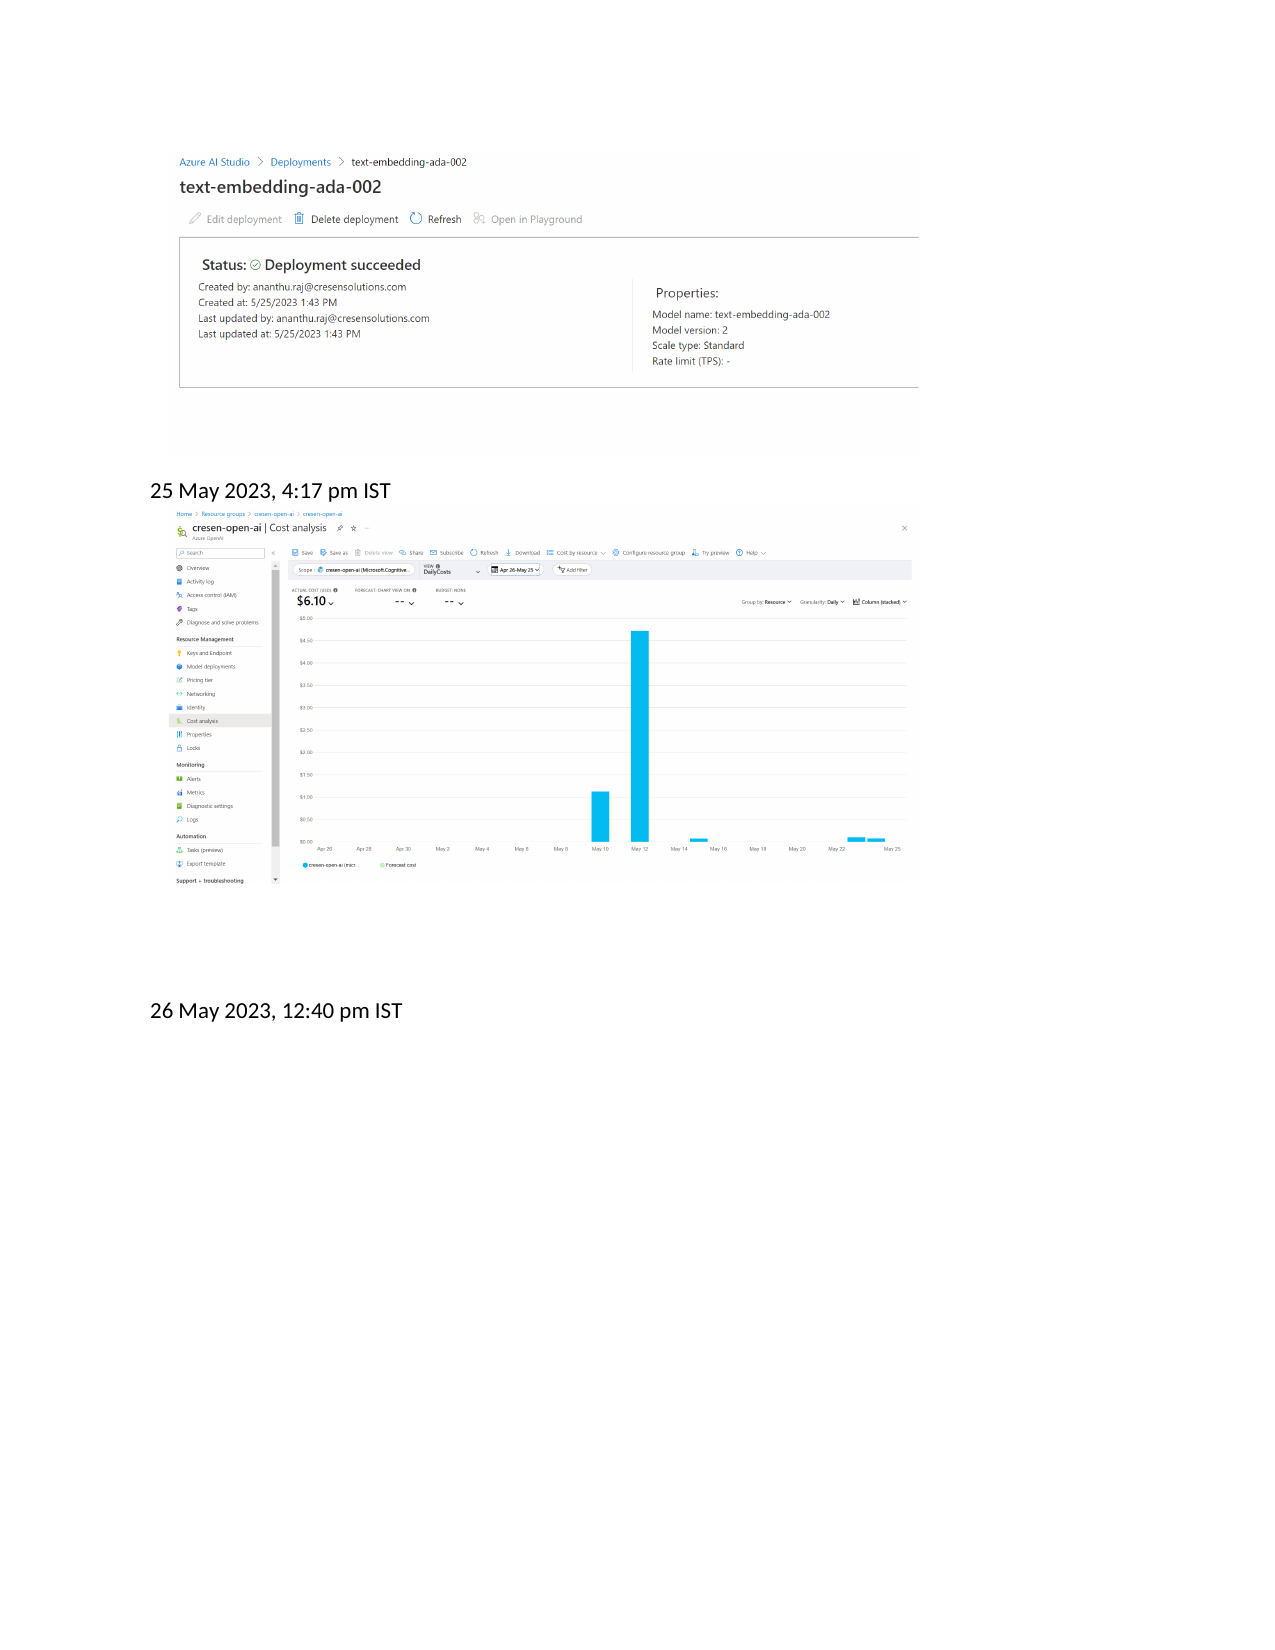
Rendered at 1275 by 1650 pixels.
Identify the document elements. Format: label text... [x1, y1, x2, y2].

text 25 May 2023, 4:17 pm IST [150, 477, 1125, 883]
text 26 May 2023, 12:40 pm IST [150, 996, 1125, 1024]
